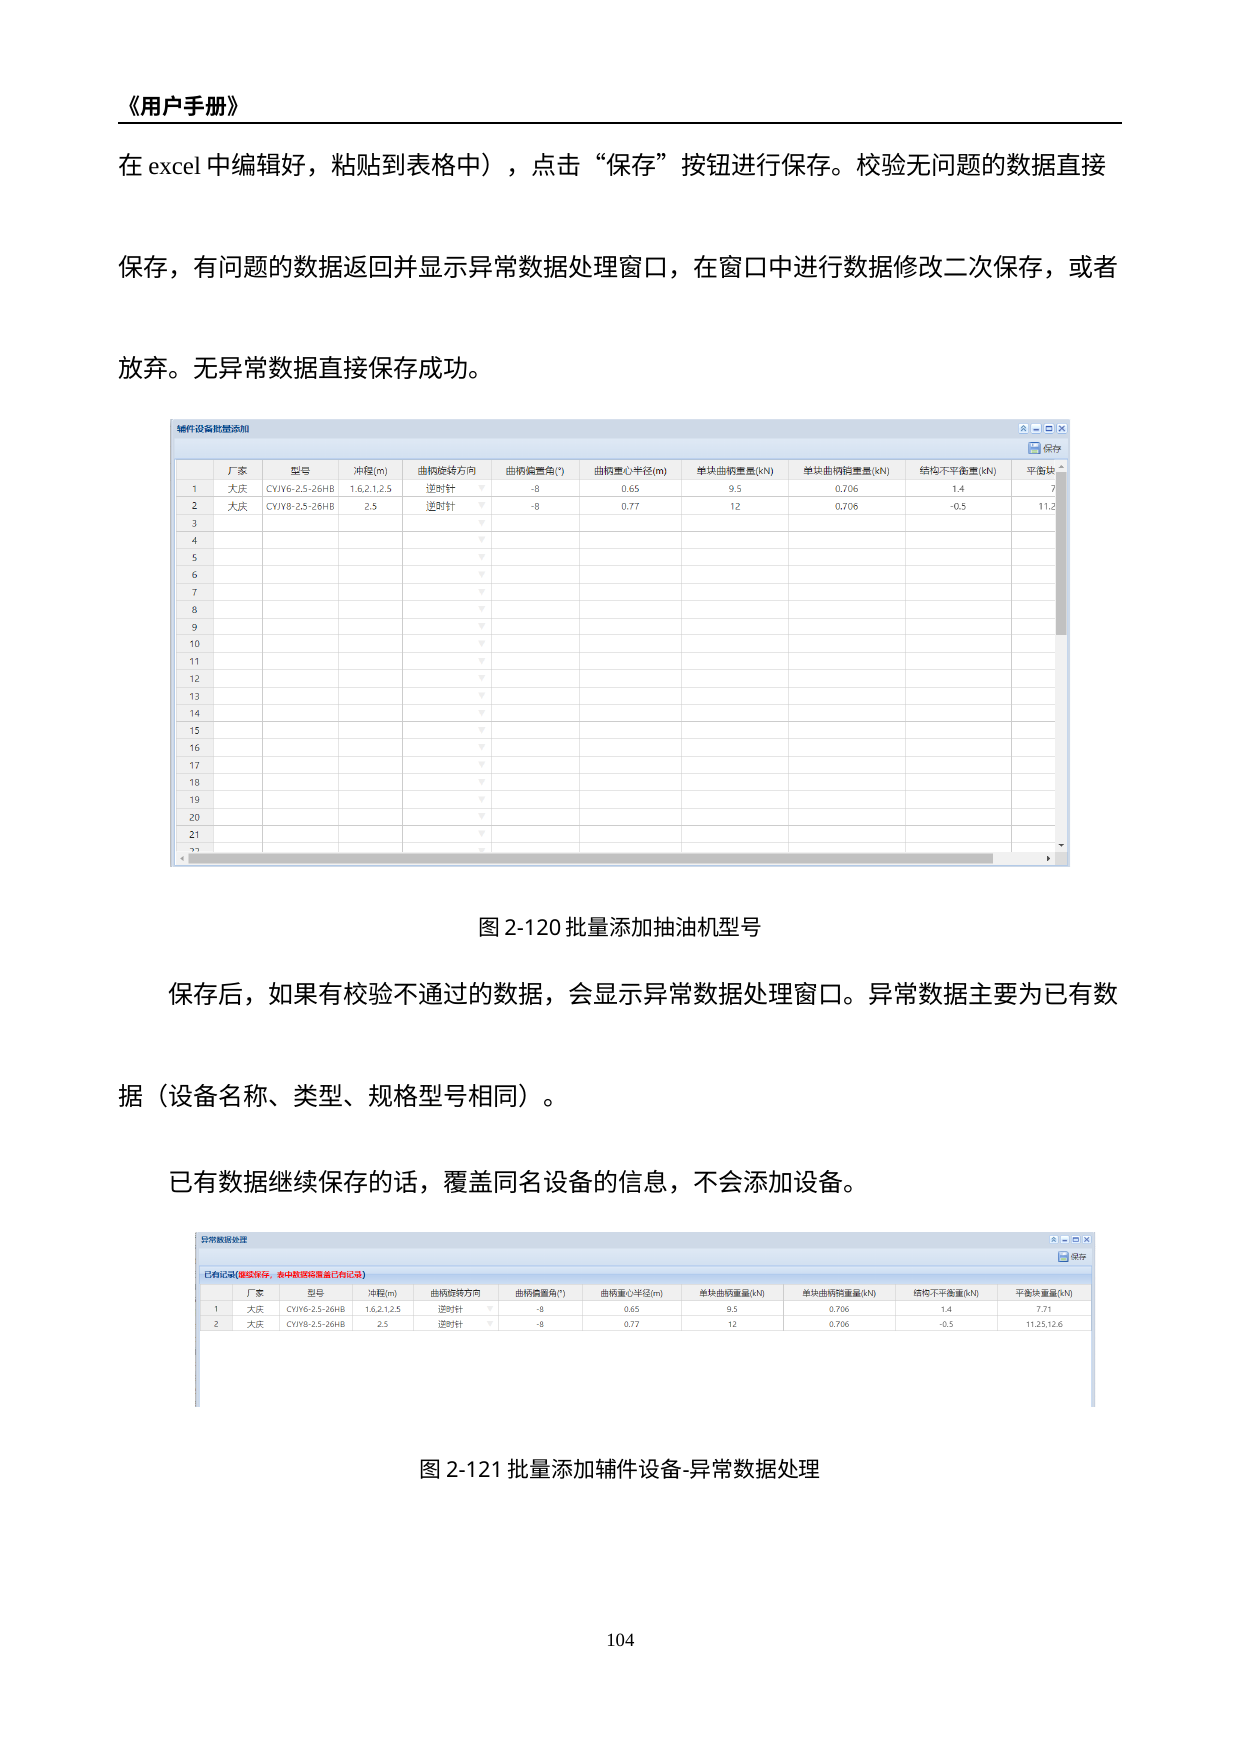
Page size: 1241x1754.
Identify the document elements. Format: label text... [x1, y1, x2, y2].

text 图2-120批量添加抽油机型号 [118, 909, 1122, 943]
text 已有数据继续保存的话，覆盖同名设备的信息，不会添加设备。 [118, 1147, 1122, 1214]
text 图2-121批量添加辅件设备-异常数据处理 [118, 1451, 1122, 1485]
text 保存后，如果有校验不通过的数据，会显示异常数据处理窗口。异常数据主要为已有数据（设备名称、类型、规格型号相同）。 [118, 959, 1122, 1128]
picture [170, 419, 1071, 867]
picture [195, 1232, 1096, 1407]
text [118, 129, 1122, 401]
